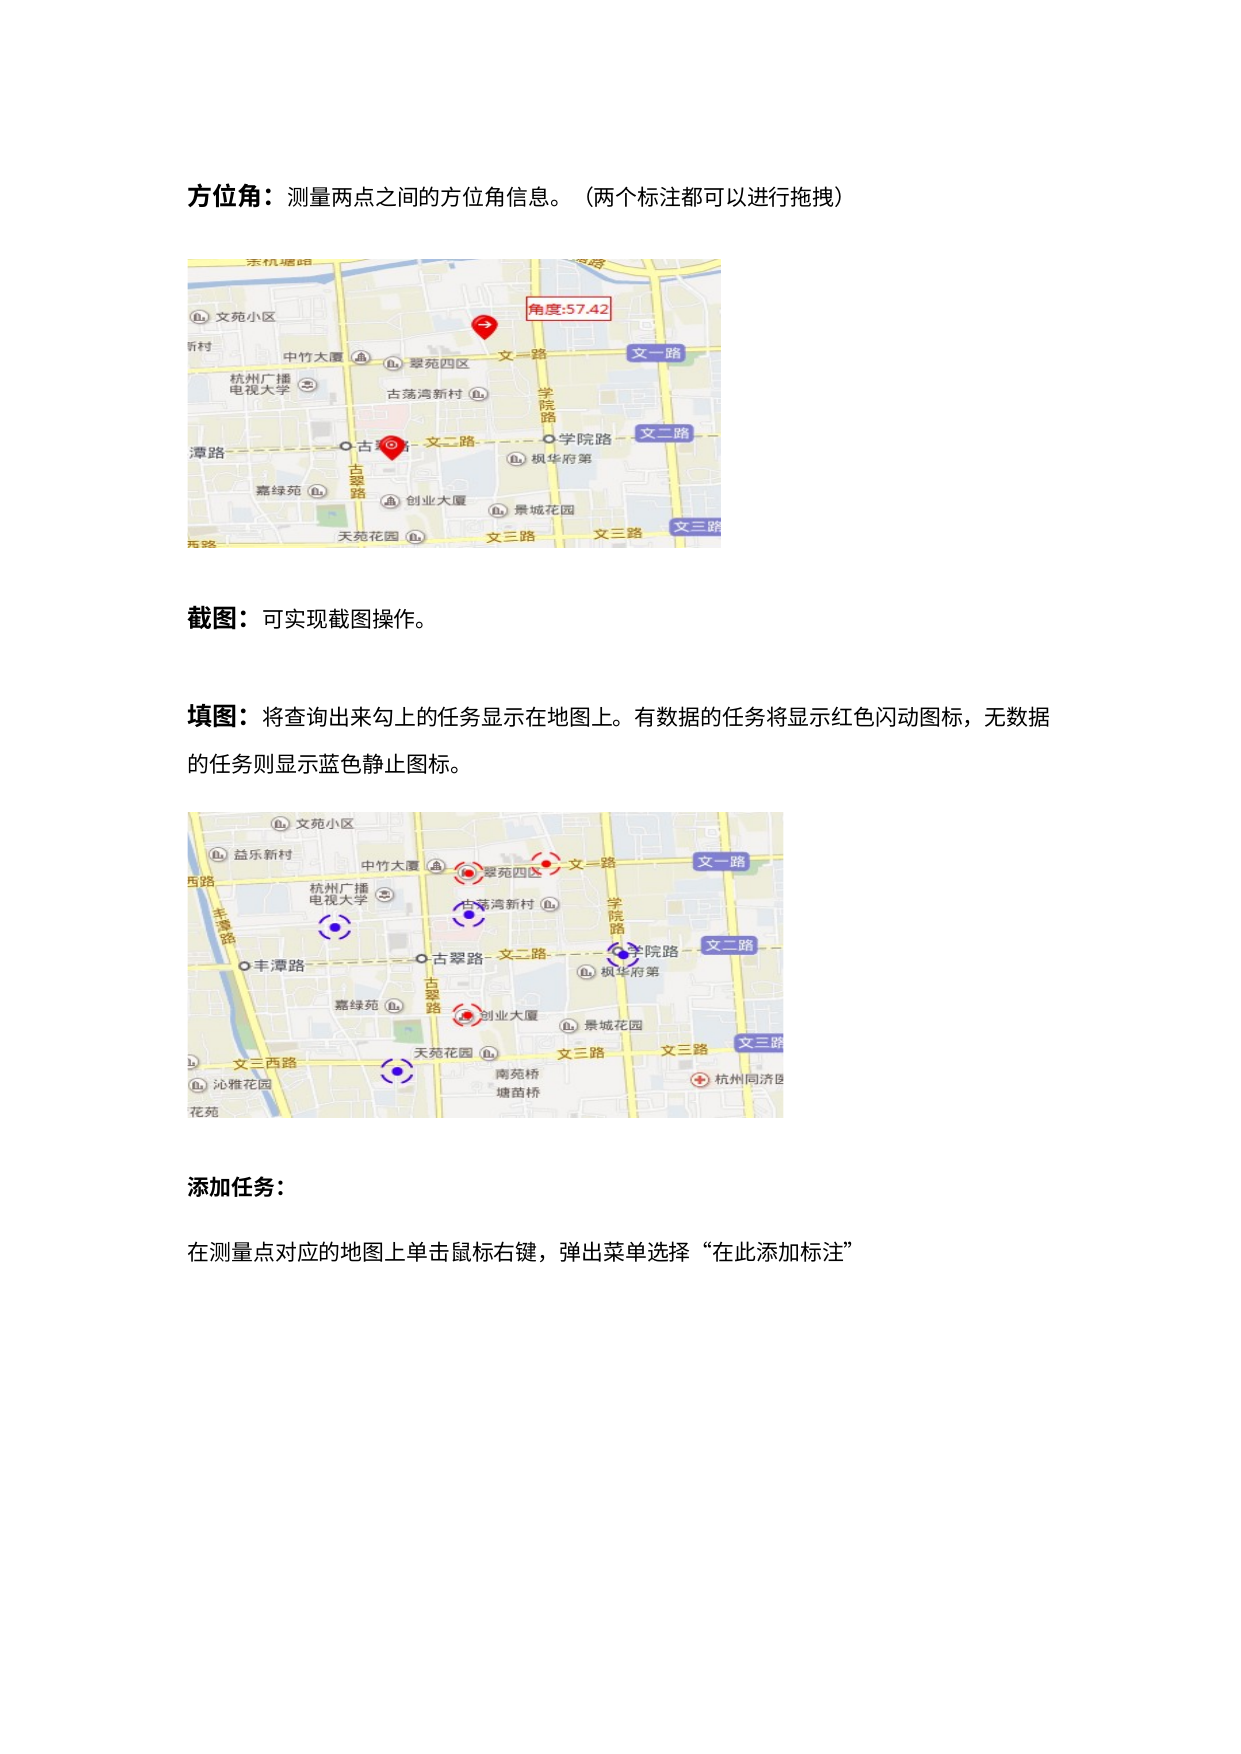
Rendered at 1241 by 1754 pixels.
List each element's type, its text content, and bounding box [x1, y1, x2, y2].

picture [187, 259, 721, 548]
text 方位角：测量两点之间的方位角信息。（两个标注都可以进行拖拽） [187, 162, 1053, 227]
text 在测量点对应的地图上单击鼠标右键，弹出菜单选择“在此添加标注” [187, 1234, 1053, 1267]
text 截图：可实现截图操作。 [187, 584, 1053, 649]
text 填图：将查询出来勾上的任务显示在地图上。有数据的任务将显示红色闪动图标，无数据的任务则显示蓝色静止图标。 [187, 682, 1053, 779]
text 添加任务： [187, 1169, 1053, 1202]
picture [187, 812, 784, 1118]
